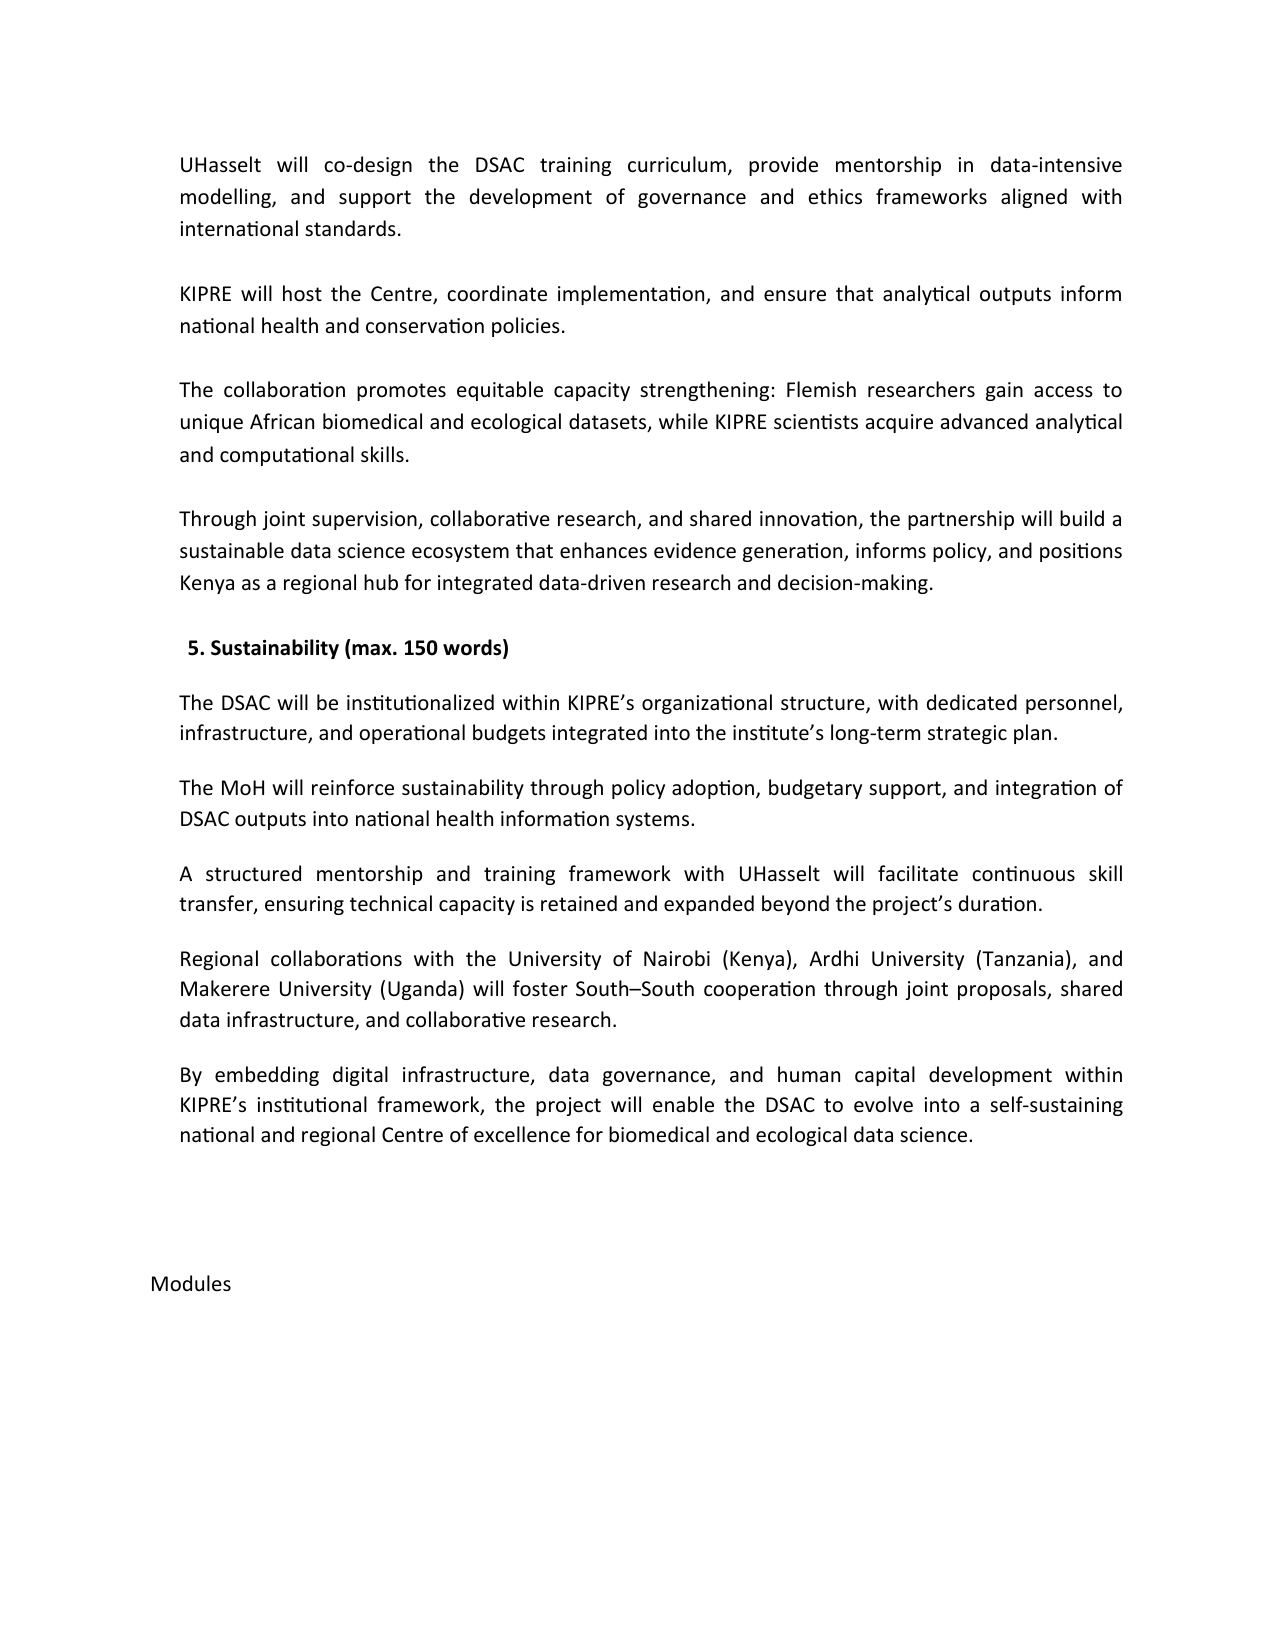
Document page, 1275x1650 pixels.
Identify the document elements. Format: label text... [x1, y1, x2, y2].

text The DSAC will be institutionalized within KIPRE’s organizational structure, with dedicated personnel, infrastructure, and operational budgets integrated into the institute’s long-term strategic plan. [179, 688, 1125, 746]
text The collaboration promotes equitable capacity strengthening: Flemish researchers gain access to unique African biomedical and ecological datasets, while KIPRE scientists acquire advanced analytical and computational skills. [179, 375, 1125, 468]
text 5. Sustainability (max. 150 words) [187, 633, 1125, 661]
text UHasselt will co-design the DSAC training curriculum, provide mentorship in data-intensive modelling, and support the development of governance and ethics frameworks aligned with international standards. [179, 150, 1125, 242]
text A structured mentorship and training framework with UHasselt will facilitate continuous skill transfer, ensuring technical capacity is retained and expanded beyond the project’s duration. [179, 859, 1125, 917]
text Modules [150, 1269, 1125, 1297]
text KIPRE will host the Centre, coordinate implementation, and ensure that analytical outputs inform national health and conservation policies. [179, 279, 1125, 339]
text Through joint supervision, collaborative research, and shared innovation, the partnership will build a sustainable data science ecosystem that enhances evidence generation, informs policy, and positions Kenya as a regional hub for integrated data-driven research and decision-making. [179, 504, 1125, 596]
text Regional collaborations with the University of Nairobi (Kenya), Ardhi University (Tanzania), and Makerere University (Uganda) will foster South–South cooperation through joint proposals, shared data infrastructure, and collaborative research. [179, 944, 1125, 1033]
text By embedding digital infrastructure, data governance, and human capital development within KIPRE’s institutional framework, the project will enable the DSAC to evolve into a self-sustaining national and regional Centre of excellence for biomedical and ecological data science. [179, 1060, 1125, 1148]
text The MoH will reinforce sustainability through policy adoption, budgetary support, and integration of DSAC outputs into national health information systems. [179, 773, 1125, 832]
